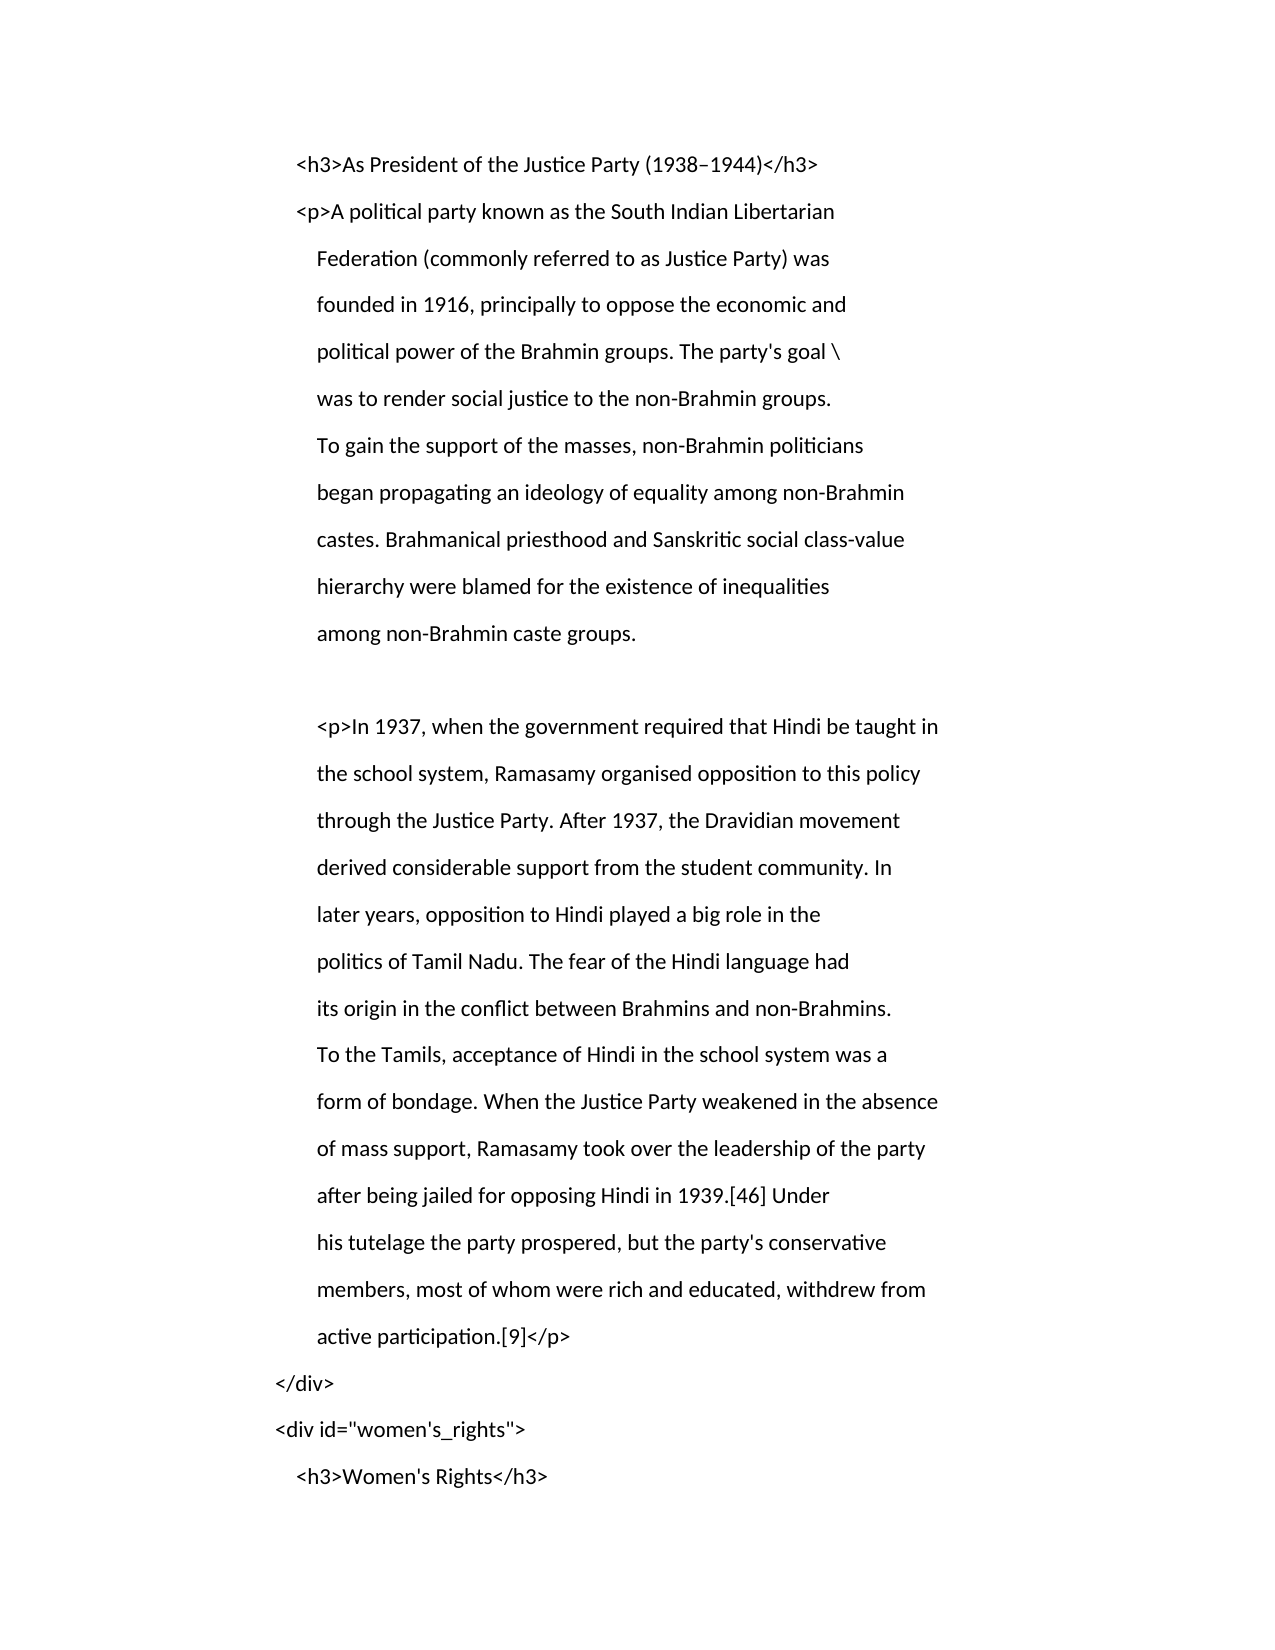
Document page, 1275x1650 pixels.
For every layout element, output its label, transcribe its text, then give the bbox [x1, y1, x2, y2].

text hierarchy were blamed for the existence of inequalities [150, 572, 1125, 600]
text politics of Tamil Nadu. The fear of the Hindi language had [150, 947, 1125, 975]
text <h3>Women's Rights</h3> [150, 1462, 1125, 1491]
text among non-Brahmin caste groups. [150, 619, 1125, 647]
text To gain the support of the masses, non-Brahmin politicians [150, 431, 1125, 459]
text founded in 1916, principally to oppose the economic and [150, 291, 1125, 319]
text through the Justice Party. After 1937, the Dravidian movement [150, 806, 1125, 834]
text his tutelage the party prospered, but the party's conservative [150, 1228, 1125, 1256]
text <p>A political party known as the South Indian Libertarian [150, 197, 1125, 225]
text its origin in the conflict between Brahmins and non-Brahmins. [150, 994, 1125, 1022]
text Federation (commonly referred to as Justice Party) was [150, 244, 1125, 272]
text began propagating an ideology of equality among non-Brahmin [150, 478, 1125, 506]
text <p>In 1937, when the government required that Hindi be taught in [150, 712, 1125, 741]
text <div id="women's_rights"> [150, 1416, 1125, 1444]
text the school system, Ramasamy organised opposition to this policy [150, 759, 1125, 787]
text of mass support, Ramasamy took over the leadership of the party [150, 1134, 1125, 1162]
text was to render social justice to the non-Brahmin groups. [150, 384, 1125, 412]
text political power of the Brahmin groups. The party's goal \ [150, 337, 1125, 366]
text </div> [150, 1369, 1125, 1397]
text <h3>As President of the Justice Party (1938–1944)</h3> [150, 150, 1125, 178]
text To the Tamils, acceptance of Hindi in the school system was a [150, 1041, 1125, 1069]
text active participation.[9]</p> [150, 1322, 1125, 1350]
text members, most of whom were rich and educated, withdrew from [150, 1275, 1125, 1303]
text later years, opposition to Hindi played a big role in the [150, 900, 1125, 928]
text form of bondage. When the Justice Party weakened in the absence [150, 1087, 1125, 1116]
text derived considerable support from the student community. In [150, 853, 1125, 881]
text after being jailed for opposing Hindi in 1939.[46] Under [150, 1181, 1125, 1209]
text castes. Brahmanical priesthood and Sanskritic social class-value [150, 525, 1125, 553]
